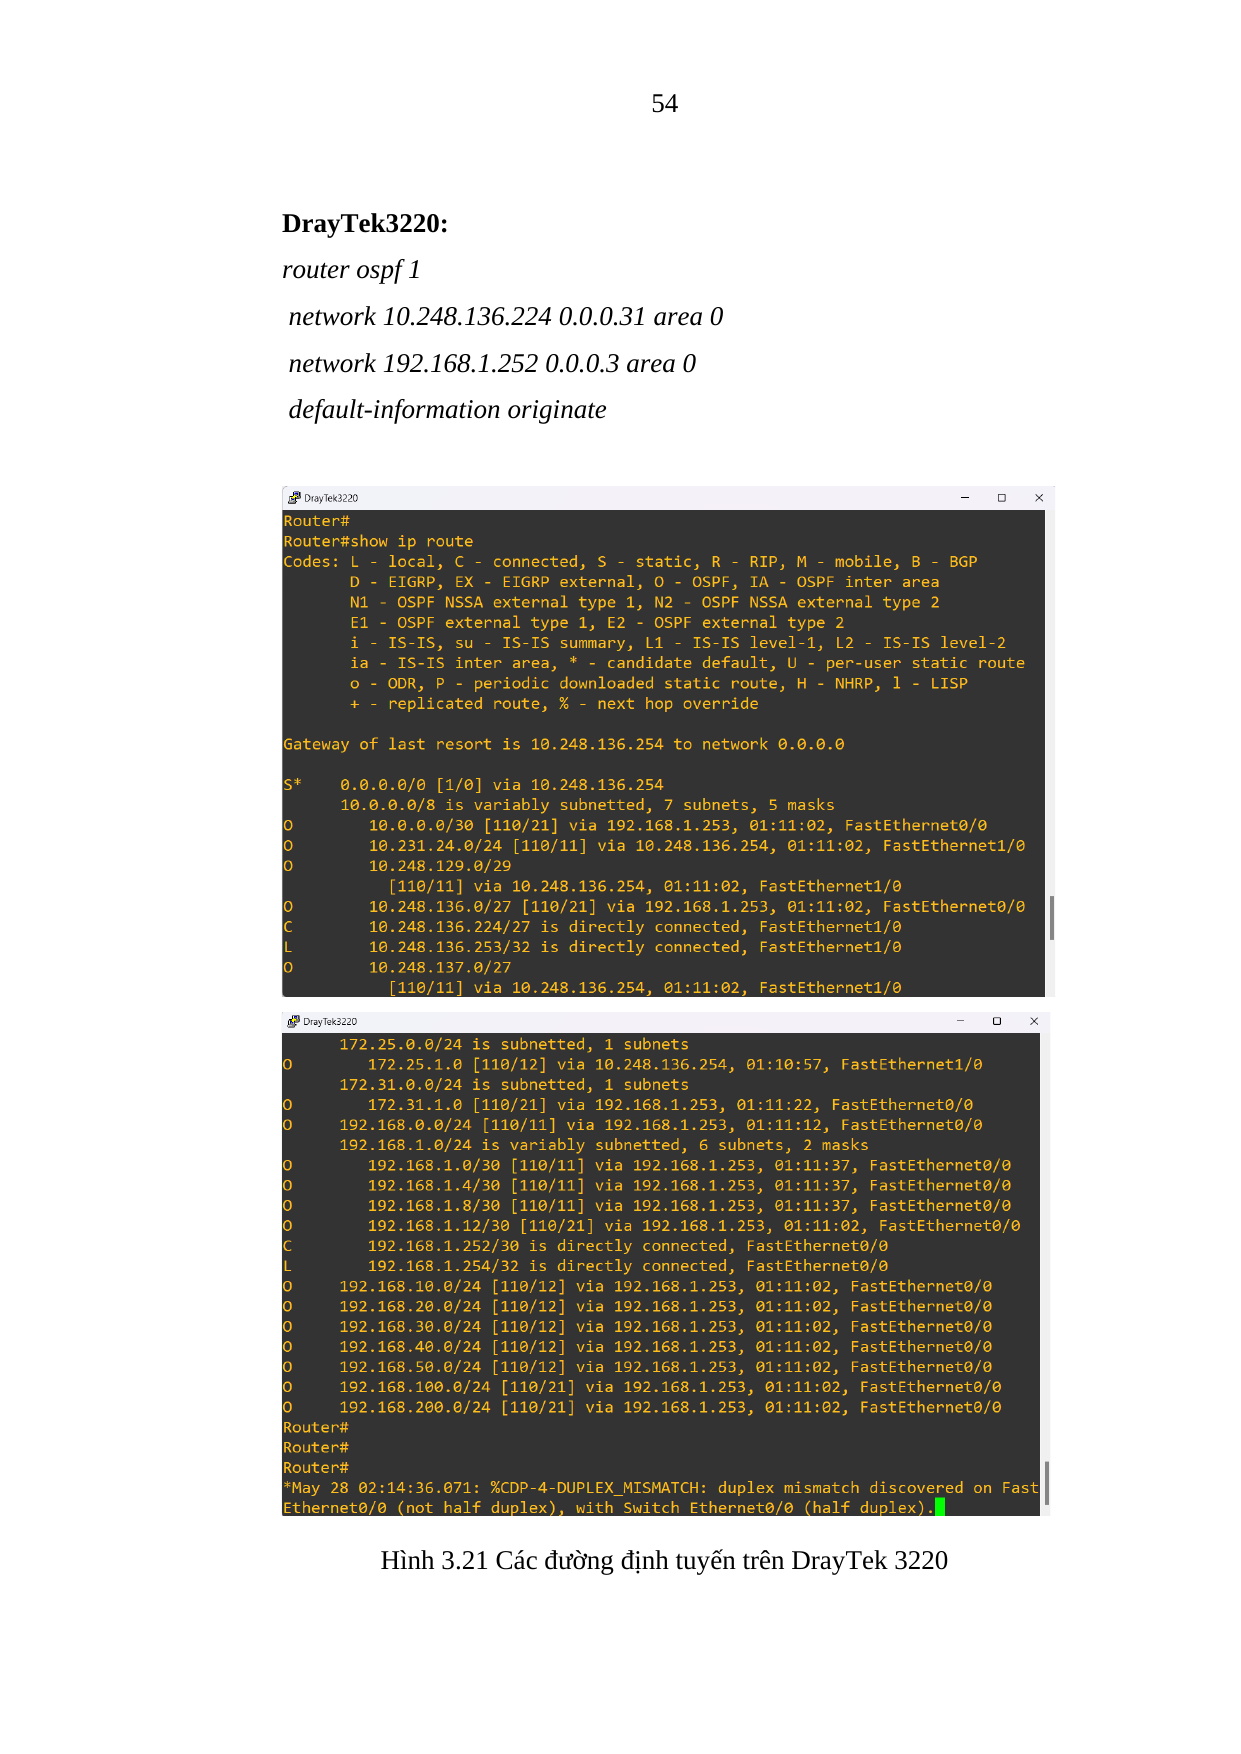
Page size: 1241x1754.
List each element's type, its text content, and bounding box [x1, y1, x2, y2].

text network 10.248.136.224 0.0.0.31 area 0 [207, 300, 1122, 331]
picture [281, 1012, 1051, 1516]
text router ospf 1 [207, 253, 1122, 284]
text network 192.168.1.252 0.0.0.3 area 0 [207, 347, 1122, 378]
picture [281, 486, 1056, 997]
text DrayTek3220: [207, 207, 1122, 238]
text default-information originate [207, 393, 1122, 424]
